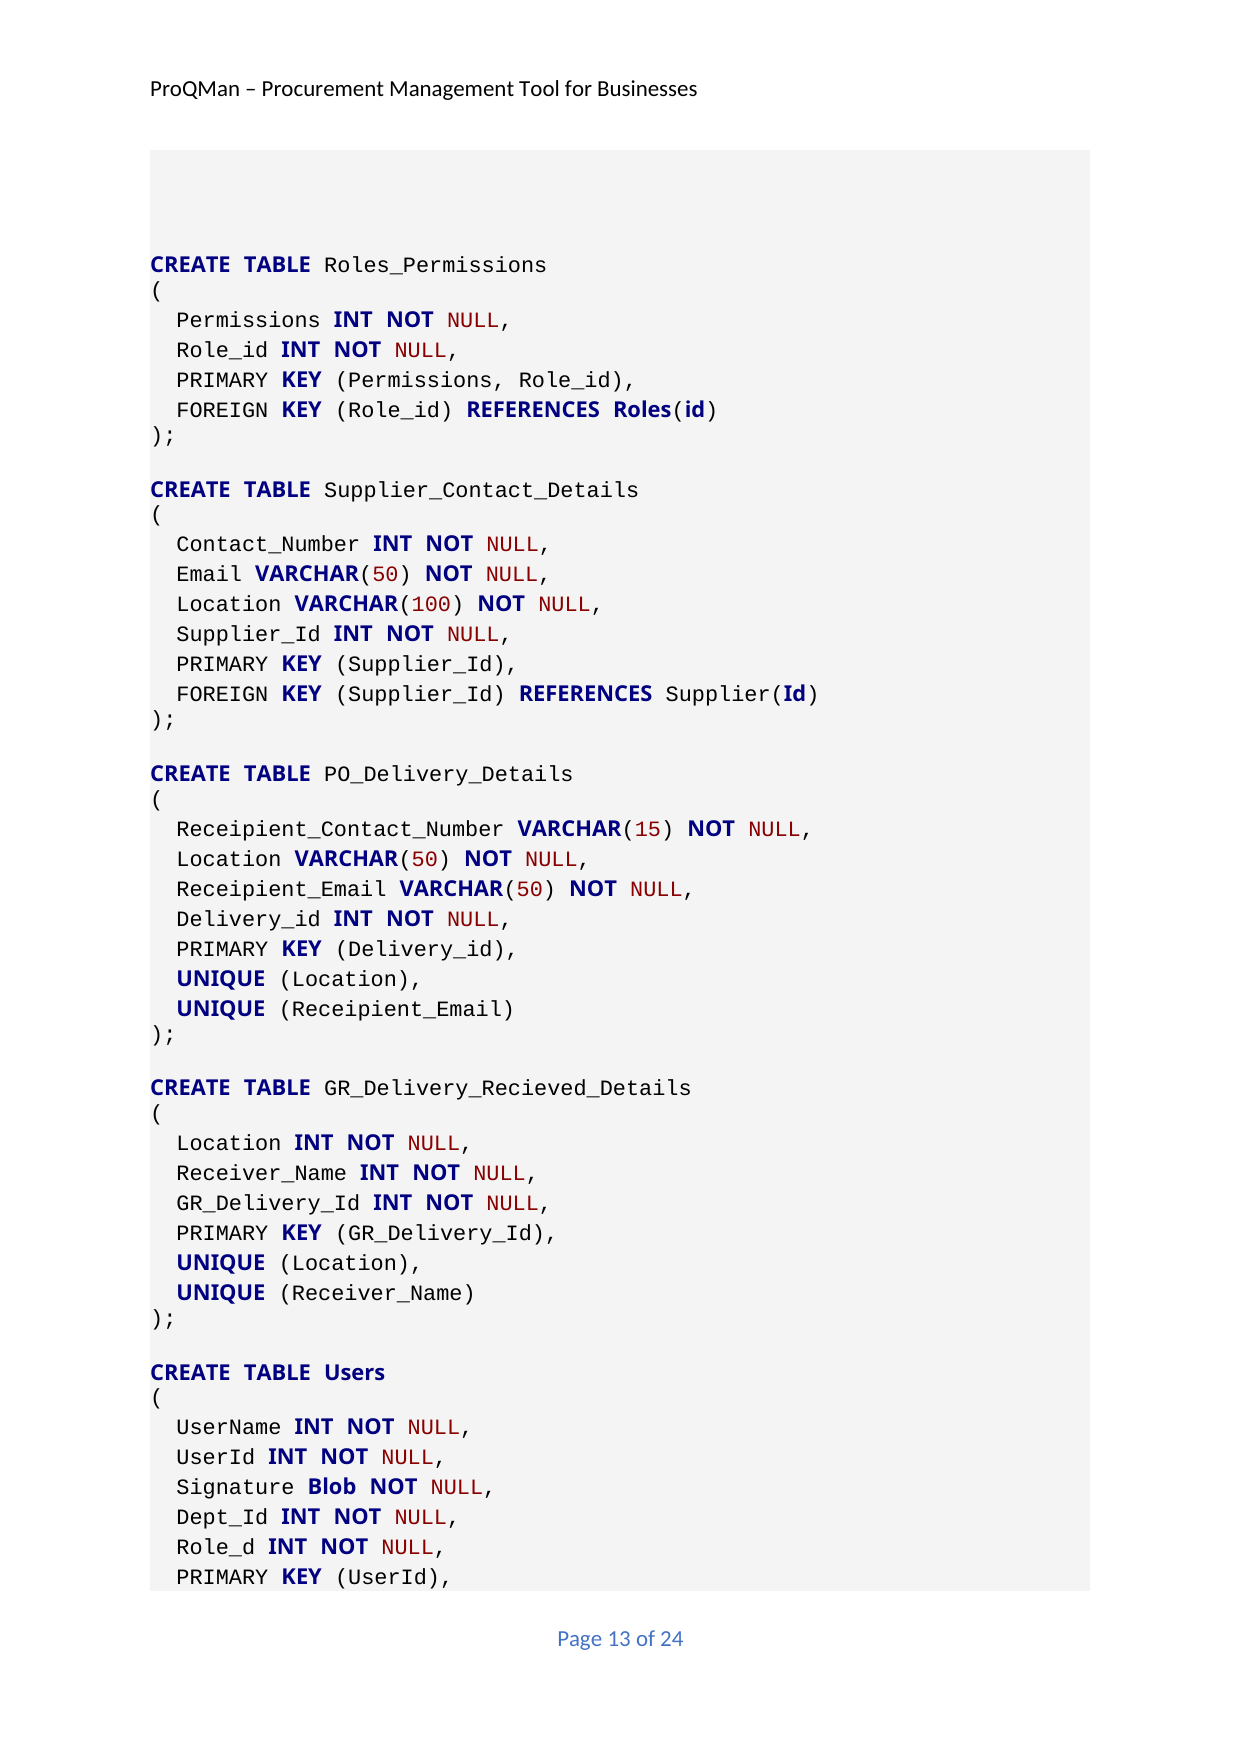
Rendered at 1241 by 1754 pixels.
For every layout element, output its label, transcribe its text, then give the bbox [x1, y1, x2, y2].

text Receipient_Email VARCHAR(50) NOT NULL, [150, 873, 1090, 903]
text Email VARCHAR(50) NOT NULL, [150, 558, 1090, 588]
text UNIQUE (Location), [150, 1247, 1090, 1277]
text Role_id INT NOT NULL, [150, 334, 1090, 364]
text CREATE TABLE Users [150, 1357, 1090, 1386]
text Receiver_Name INT NOT NULL, [150, 1157, 1090, 1187]
text ); [150, 1307, 1090, 1332]
text PRIMARY KEY (GR_Delivery_Id), [150, 1217, 1090, 1247]
text Receipient_Contact_Number VARCHAR(15) NOT NULL, [150, 813, 1090, 843]
text Signature Blob NOT NULL, [150, 1471, 1090, 1501]
text PRIMARY KEY (Supplier_Id), [150, 648, 1090, 678]
text ( [150, 503, 1090, 528]
text CREATE TABLE PO_Delivery_Details [150, 758, 1090, 788]
text CREATE TABLE GR_Delivery_Recieved_Details [150, 1072, 1090, 1102]
text Location VARCHAR(100) NOT NULL, [150, 588, 1090, 618]
text Contact_Number INT NOT NULL, [150, 528, 1090, 558]
text Permissions INT NOT NULL, [150, 304, 1090, 334]
text Supplier_Id INT NOT NULL, [150, 618, 1090, 648]
text UNIQUE (Location), [150, 963, 1090, 993]
text ( [150, 1386, 1090, 1411]
text ); [150, 1023, 1090, 1047]
text FOREIGN KEY (Role_id) REFERENCES Roles(id) [150, 394, 1090, 424]
text Location INT NOT NULL, [150, 1127, 1090, 1157]
text PRIMARY KEY (Permissions, Role_id), [150, 364, 1090, 394]
text UserId INT NOT NULL, [150, 1441, 1090, 1471]
text UNIQUE (Receiver_Name) [150, 1277, 1090, 1307]
text ); [150, 708, 1090, 733]
text PRIMARY KEY (Delivery_id), [150, 933, 1090, 963]
text Delivery_id INT NOT NULL, [150, 903, 1090, 933]
text ( [150, 1102, 1090, 1127]
text GR_Delivery_Id INT NOT NULL, [150, 1187, 1090, 1217]
text ( [150, 279, 1090, 304]
text PRIMARY KEY (UserId), [150, 1561, 1090, 1591]
text CREATE TABLE Roles_Permissions [150, 249, 1090, 279]
text UserName INT NOT NULL, [150, 1411, 1090, 1441]
text Location VARCHAR(50) NOT NULL, [150, 843, 1090, 873]
text Role_d INT NOT NULL, [150, 1531, 1090, 1561]
text Dept_Id INT NOT NULL, [150, 1501, 1090, 1531]
text UNIQUE (Receipient_Email) [150, 993, 1090, 1023]
text ( [150, 788, 1090, 813]
text ); [150, 424, 1090, 449]
text CREATE TABLE Supplier_Contact_Details [150, 473, 1090, 503]
text FOREIGN KEY (Supplier_Id) REFERENCES Supplier(Id) [150, 678, 1090, 708]
